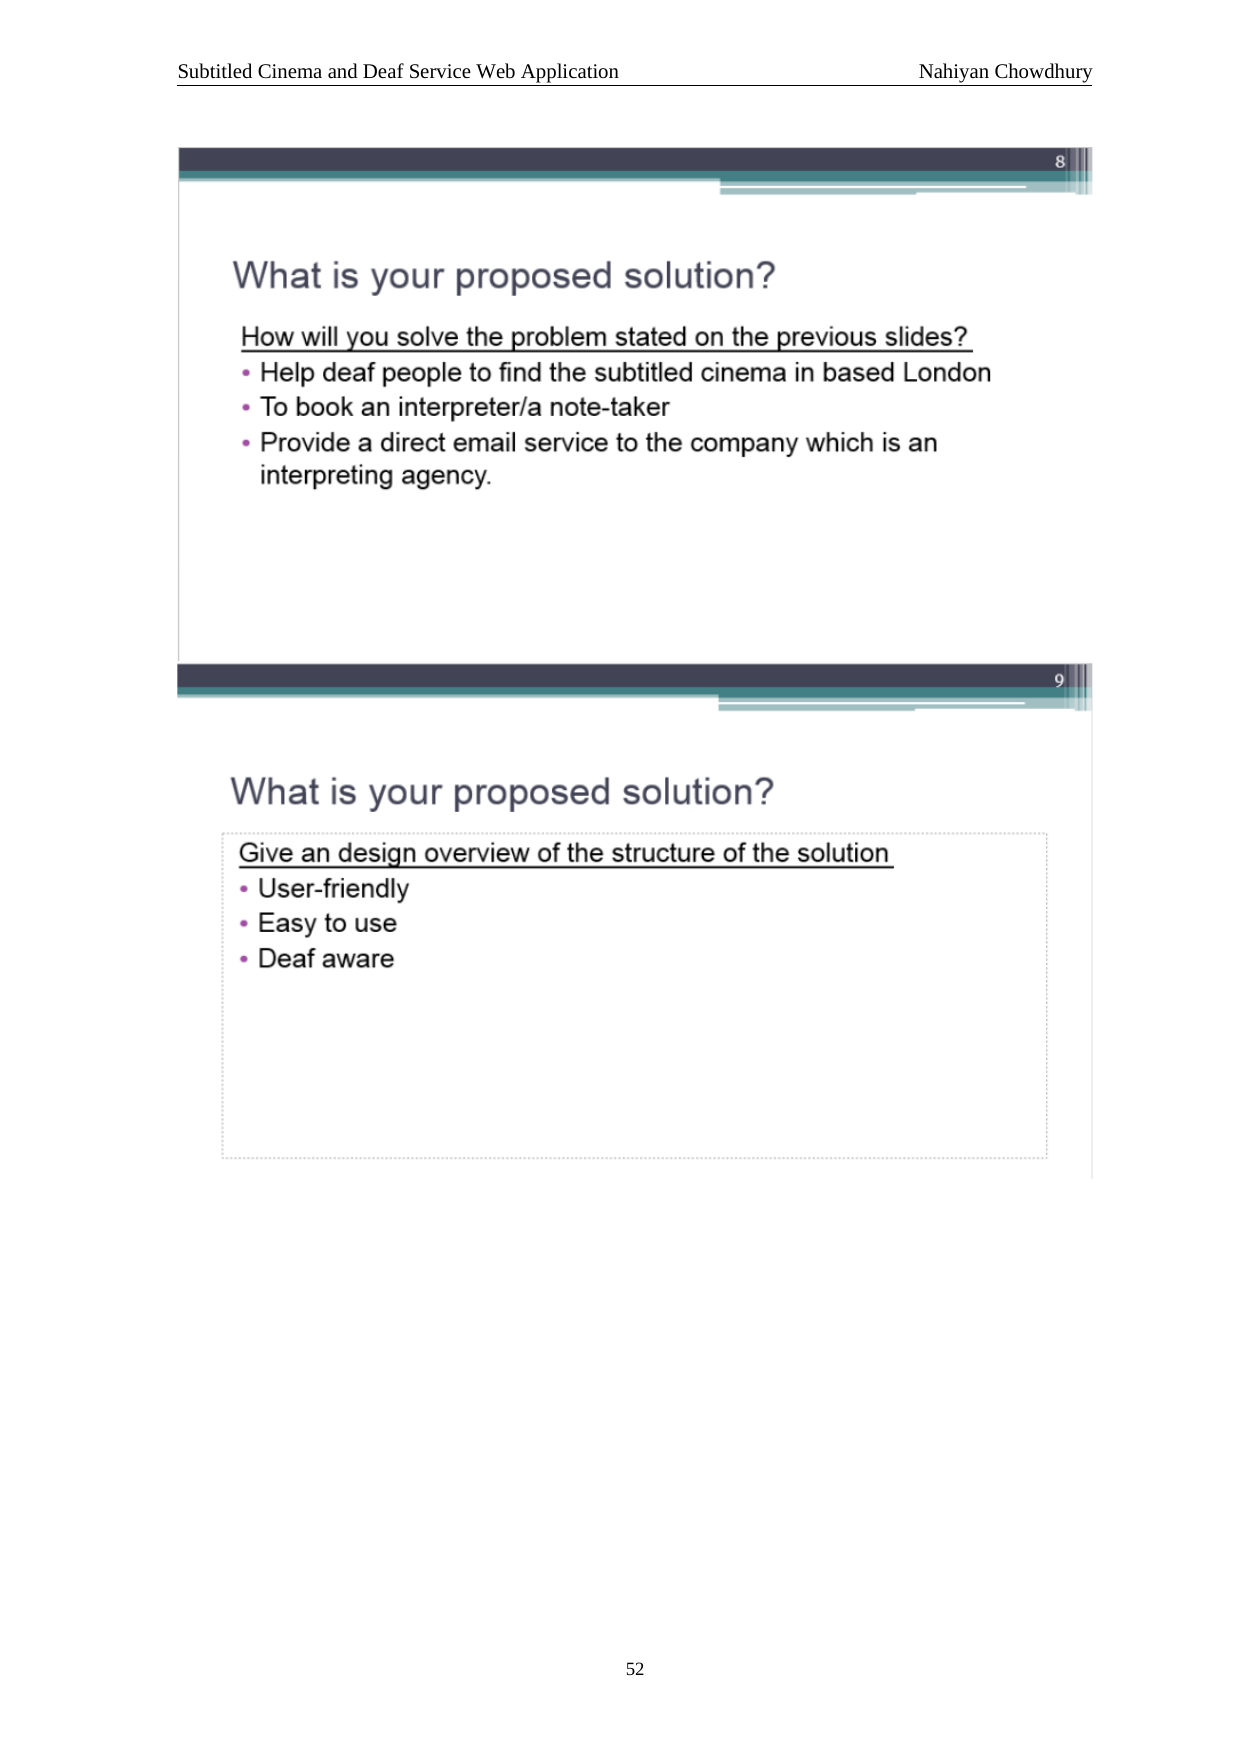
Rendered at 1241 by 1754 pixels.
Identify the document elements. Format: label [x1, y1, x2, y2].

picture [177, 147, 1093, 1179]
